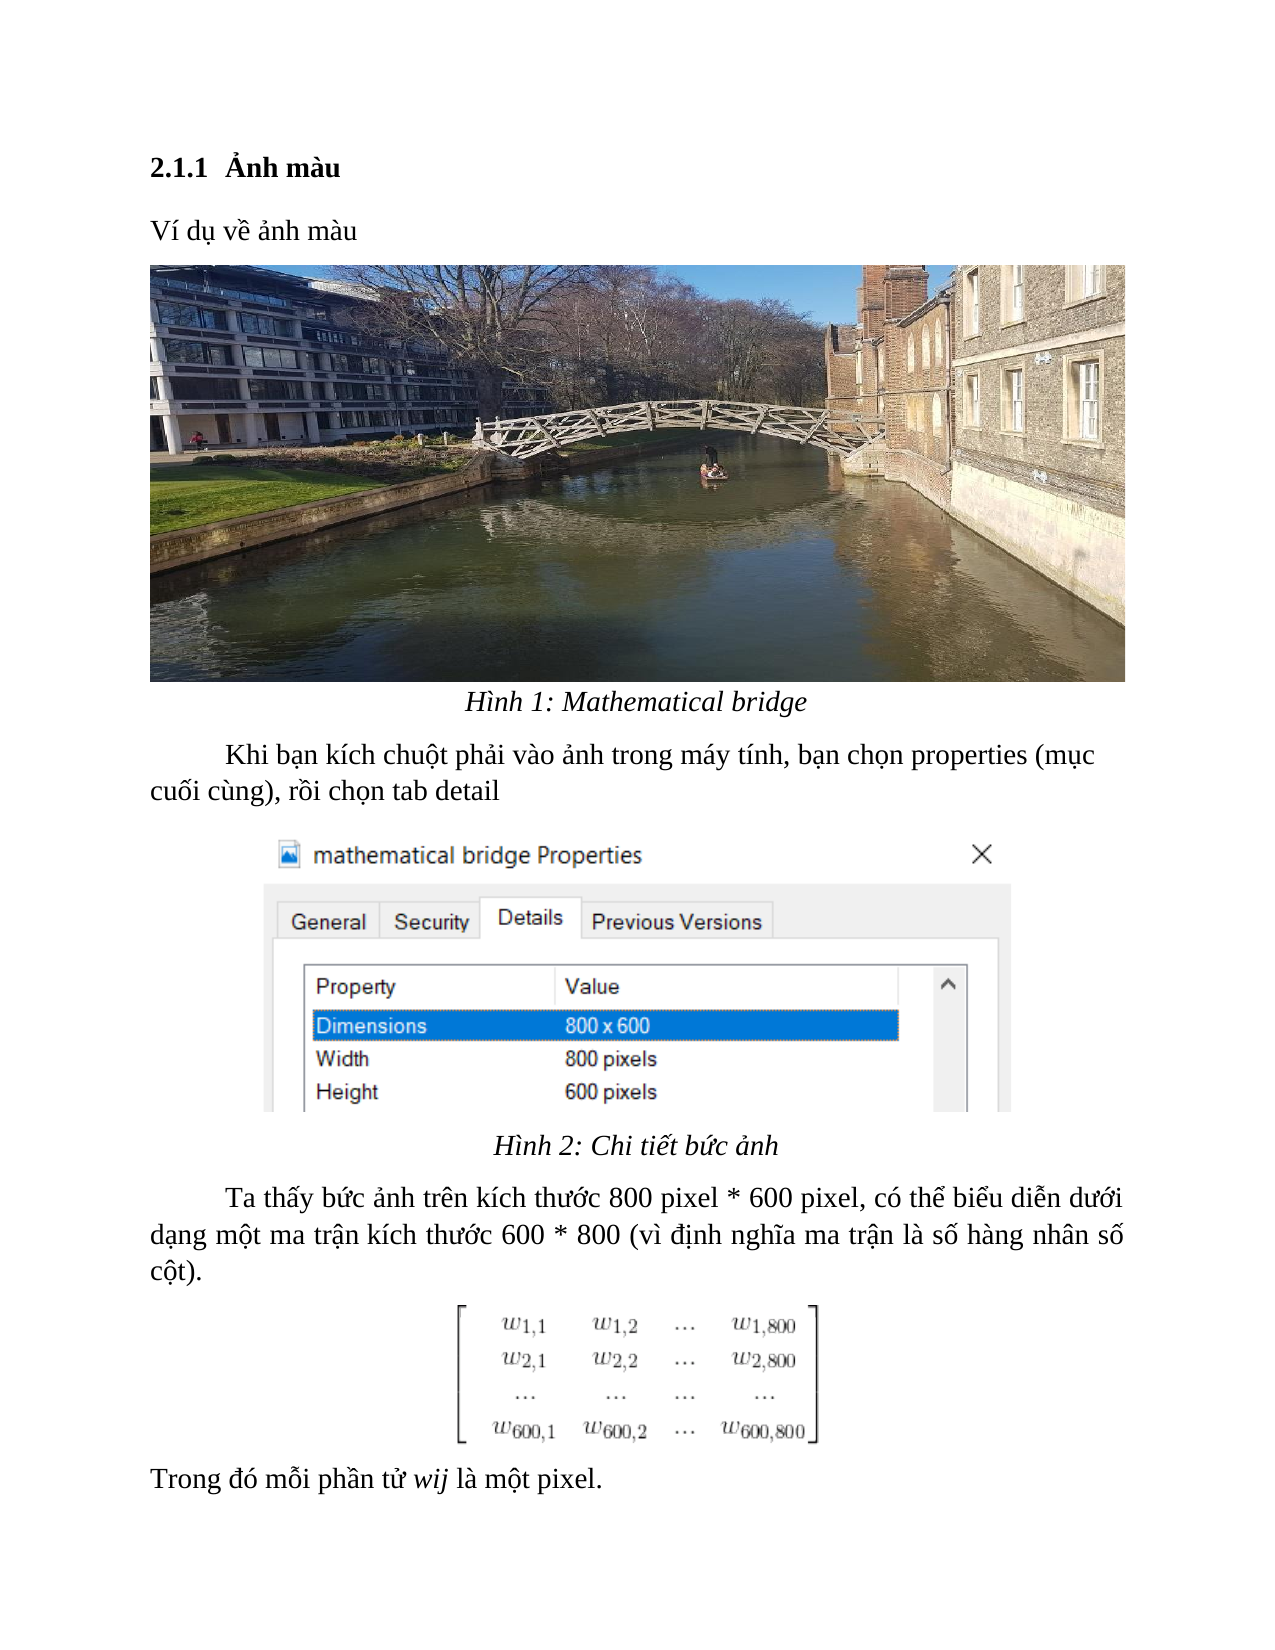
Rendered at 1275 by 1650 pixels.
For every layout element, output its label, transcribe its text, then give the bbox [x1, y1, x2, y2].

text Ví dụ về ảnh màu [150, 213, 1125, 246]
picture [263, 826, 1012, 1112]
text Trong đó mỗi phần tử wij​ là một pixel. [150, 1461, 1125, 1495]
text Ta thấy bức ảnh trên kích thước 800 pixel * 600 pixel, có thể biểu diễn dưới dạng một ma trận kích thước 600 * 800 (vì định nghĩa ma trận là số hàng nhân số cột). [150, 1181, 1125, 1286]
subtitle 2.1.1 Ảnh màu [150, 150, 1125, 183]
text Hình 1: Mathematical bridge [150, 682, 1125, 718]
text Hình 2: Chi tiết bức ảnh [150, 1128, 1125, 1161]
text Khi bạn kích chuột phải vào ảnh trong máy tính, bạn chọn properties (mục cuối cùng), rồi chọn tab detail [150, 737, 1125, 807]
picture [150, 265, 1125, 682]
picture [456, 1305, 819, 1445]
